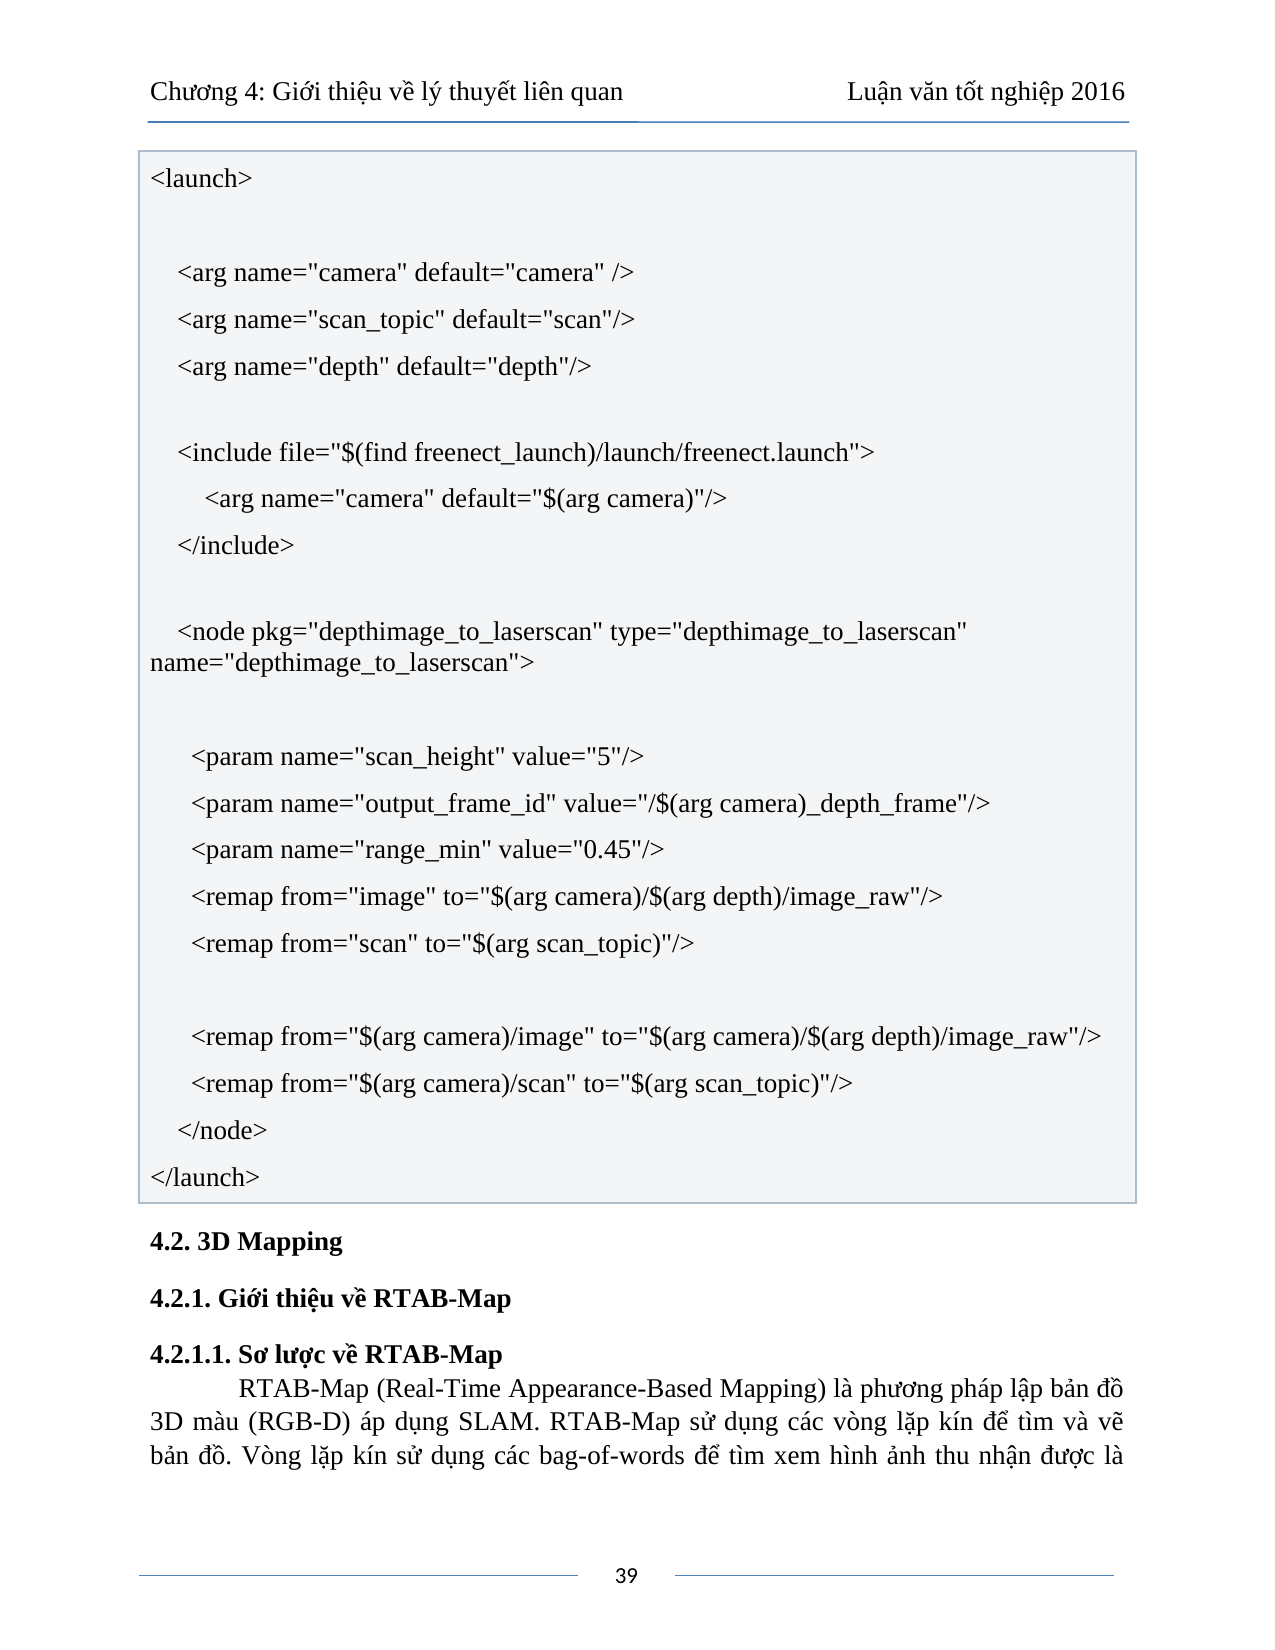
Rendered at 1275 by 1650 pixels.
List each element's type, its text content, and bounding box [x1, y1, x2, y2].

text <param name="scan_height" value="5"/> [140, 727, 1135, 771]
text <arg name="camera" default="$(arg camera)"/> [140, 470, 1135, 513]
text <remap from="scan" to="$(arg scan_topic)"/> [140, 914, 1135, 958]
text <remap from="$(arg camera)/scan" to="$(arg scan_topic)"/> [140, 1055, 1135, 1098]
text <param name="range_min" value="0.45"/> [140, 821, 1135, 864]
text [150, 1372, 1125, 1470]
text <arg name="depth" default="depth"/> [140, 337, 1135, 381]
subtitle 4.2. 3D Mapping [150, 1225, 1125, 1256]
text <remap from="image" to="$(arg camera)/$(arg depth)/image_raw"/> [140, 868, 1135, 911]
text <include file="$(find freenect_launch)/launch/freenect.launch"> [140, 423, 1135, 467]
subtitle 4.2.1.1. Sơ lược về RTAB-Map [150, 1338, 1125, 1369]
text <remap from="$(arg camera)/image" to="$(arg camera)/$(arg depth)/image_raw"/> [140, 1008, 1135, 1052]
text </include> [140, 517, 1135, 560]
text <arg name="camera" default="camera" /> [140, 243, 1135, 287]
text <node pkg="depthimage_to_laserscan" type="depthimage_to_laserscan" name="depthimage_to_laserscan"> [140, 603, 1135, 677]
text </launch> [140, 1148, 1135, 1202]
subtitle 4.2.1. Giới thiệu về RTAB-Map [150, 1282, 1125, 1313]
text <param name="output_frame_id" value="/$(arg camera)_depth_frame"/> [140, 774, 1135, 818]
text <launch> [140, 152, 1135, 194]
text <arg name="scan_topic" default="scan"/> [140, 290, 1135, 334]
text </node> [140, 1102, 1135, 1145]
